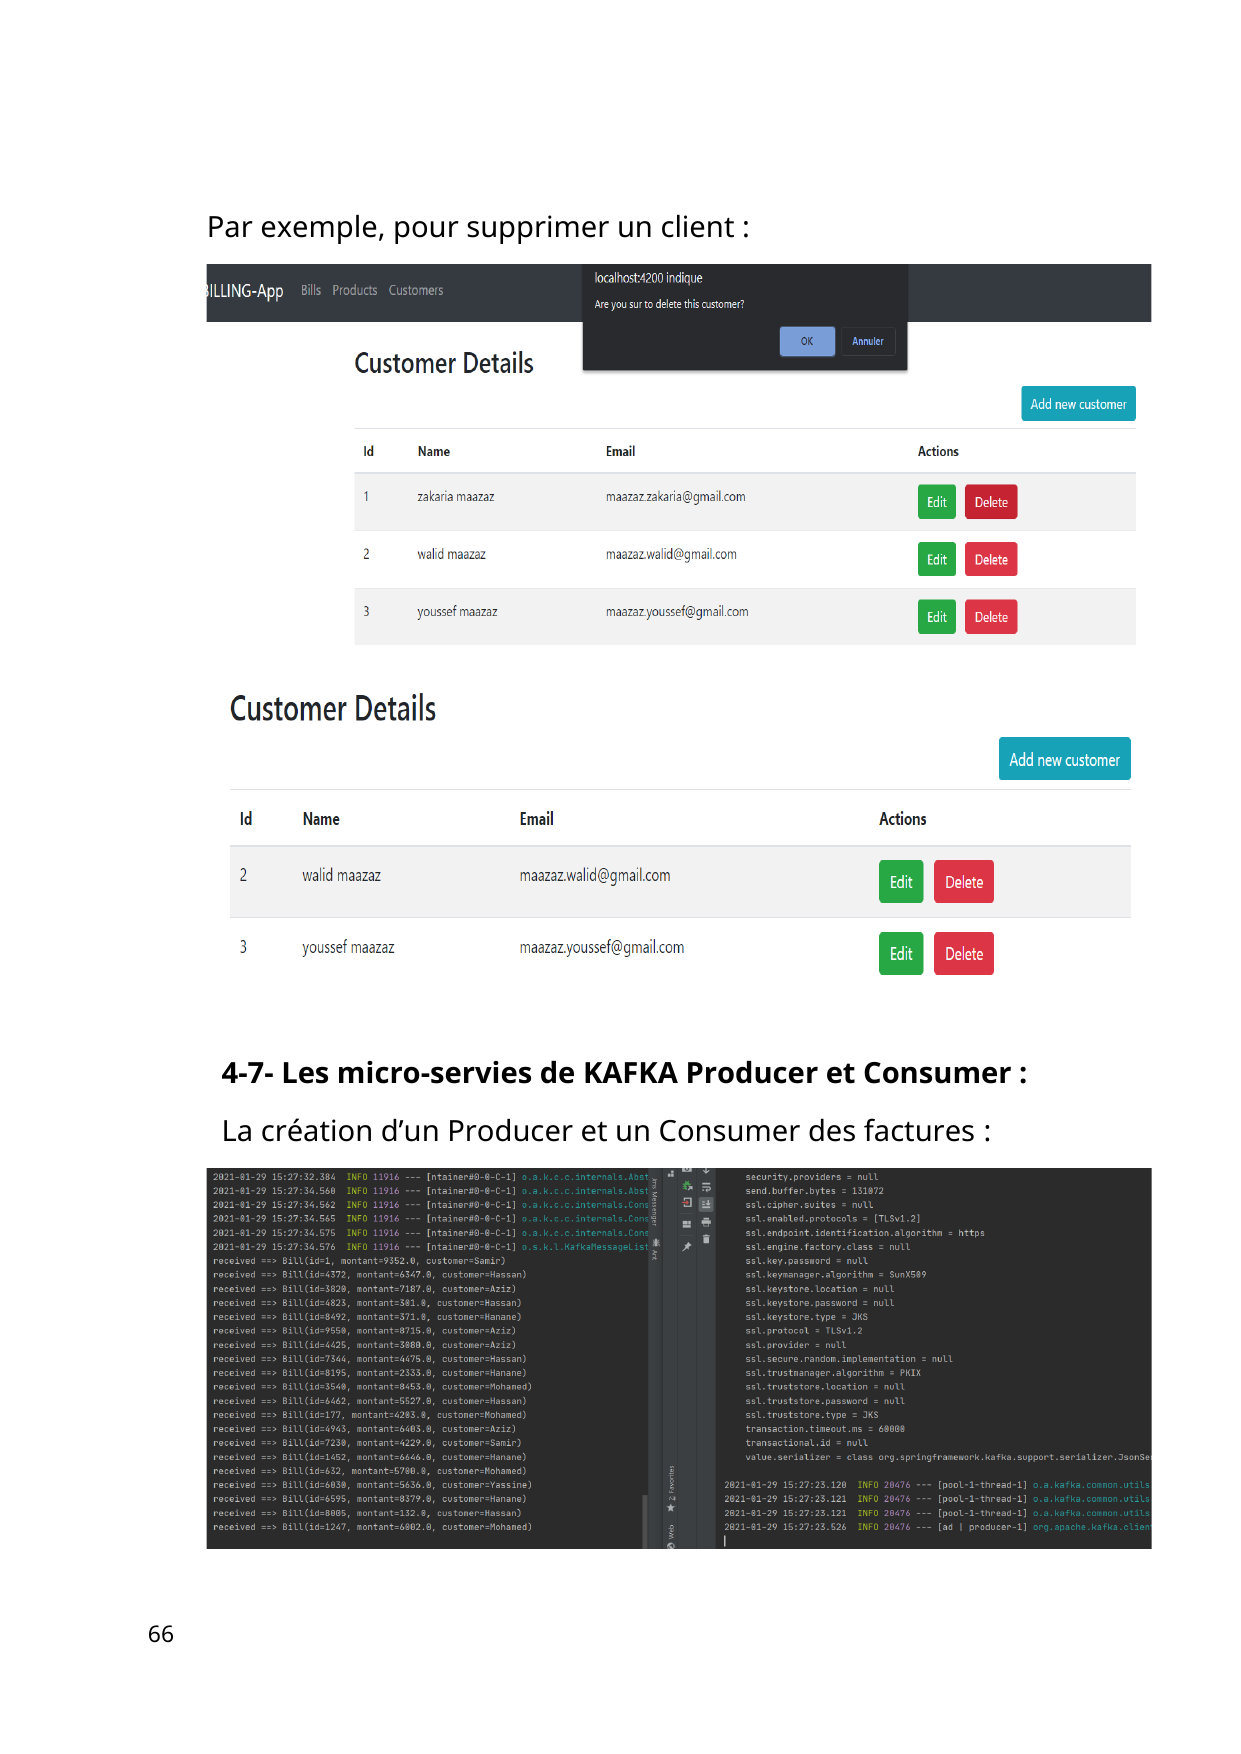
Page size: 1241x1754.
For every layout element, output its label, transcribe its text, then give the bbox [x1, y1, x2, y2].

text Par exemple, pour supprimer un client : [207, 206, 1093, 246]
text La création d’un Producer et un Consumer des factures : [207, 1110, 1093, 1150]
picture [206, 691, 1152, 1034]
text 4-7- Les micro-servies de KAFKA Producer et Consumer : [148, 1052, 1093, 1092]
picture [206, 264, 1152, 674]
picture [206, 1168, 1152, 1549]
